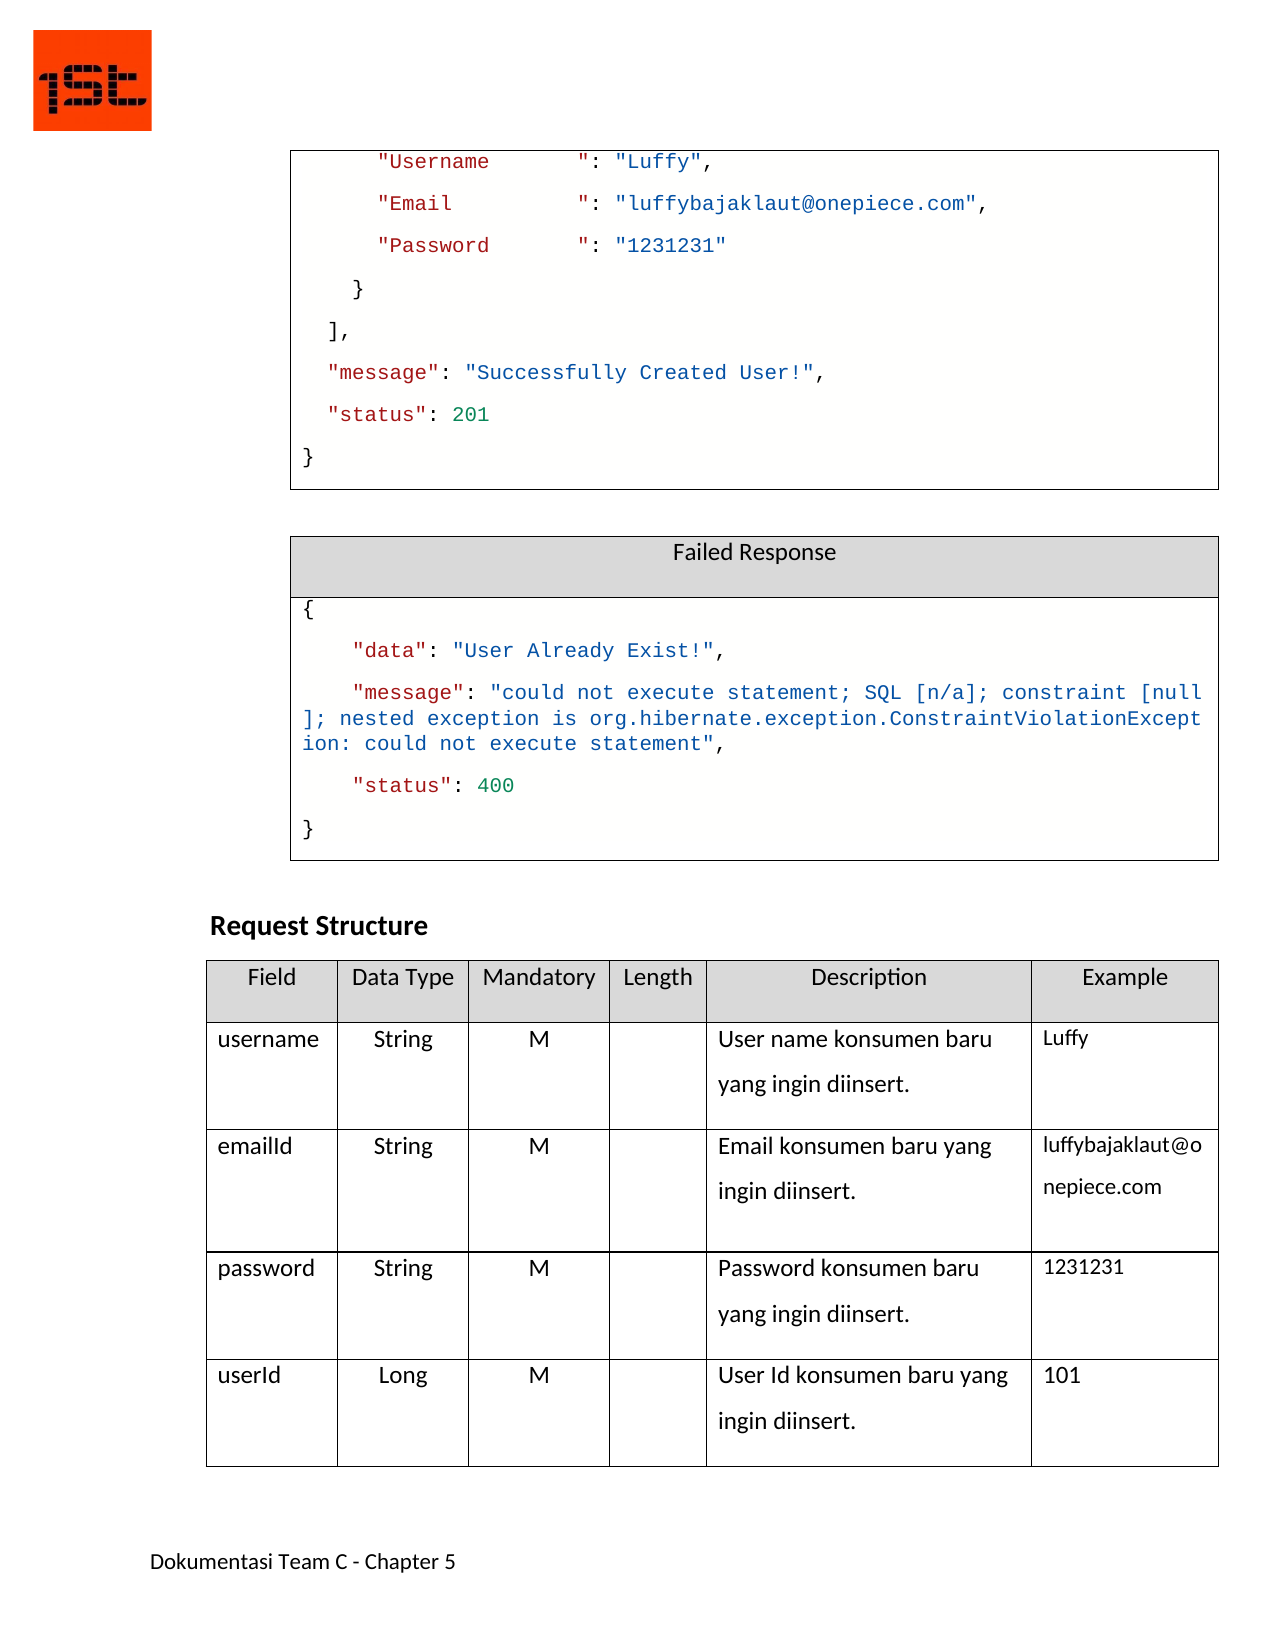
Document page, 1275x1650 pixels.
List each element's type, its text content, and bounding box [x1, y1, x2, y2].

table_cell [610, 1360, 706, 1466]
table_cell [610, 1253, 706, 1358]
table_cell password [207, 1253, 337, 1358]
table_cell M [469, 1023, 609, 1129]
table_cell String [338, 1253, 468, 1358]
table_cell [610, 1130, 706, 1251]
table_cell 101 [1032, 1360, 1218, 1466]
table_header Failed Response [291, 537, 1218, 597]
table_cell M [469, 1253, 609, 1358]
text Request Structure [135, 907, 1125, 942]
table_header Mandatory [469, 961, 609, 1022]
table_cell emailId [207, 1130, 337, 1251]
table_cell Long [338, 1360, 468, 1466]
table_header Example [1032, 961, 1218, 1022]
table_header Length [610, 961, 706, 1022]
picture [33, 30, 152, 131]
table_cell luffybajaklaut@onepiece.com [1032, 1130, 1218, 1251]
table_cell M [469, 1130, 609, 1251]
table_cell Email konsumen baru yang ingin diinsert. [707, 1130, 1031, 1251]
table_cell M [469, 1360, 609, 1466]
table_cell String [338, 1023, 468, 1129]
table_cell String [338, 1130, 468, 1251]
table_cell username [207, 1023, 337, 1129]
table_cell userId [207, 1360, 337, 1466]
table_cell Luffy [1032, 1023, 1218, 1129]
table_cell User name konsumen baru yang ingin diinsert. [707, 1023, 1031, 1129]
table_header Description [707, 961, 1031, 1022]
table_header Data Type [338, 961, 468, 1022]
table_cell Password konsumen baru yang ingin diinsert. [707, 1253, 1031, 1358]
table_header Field [207, 961, 337, 1022]
table_cell 1231231 [1032, 1253, 1218, 1358]
table_cell { "data": "User Already Exist!", "message": "could not execute statement; SQL [n/a]; constraint [null]; nested exception is org.hibernate.exception.ConstraintViolationException: could not execute statement", "status": 400 } [291, 598, 1218, 860]
table_cell User Id konsumen baru yang ingin diinsert. [707, 1360, 1031, 1466]
table_cell [610, 1023, 706, 1129]
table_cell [291, 151, 1218, 489]
